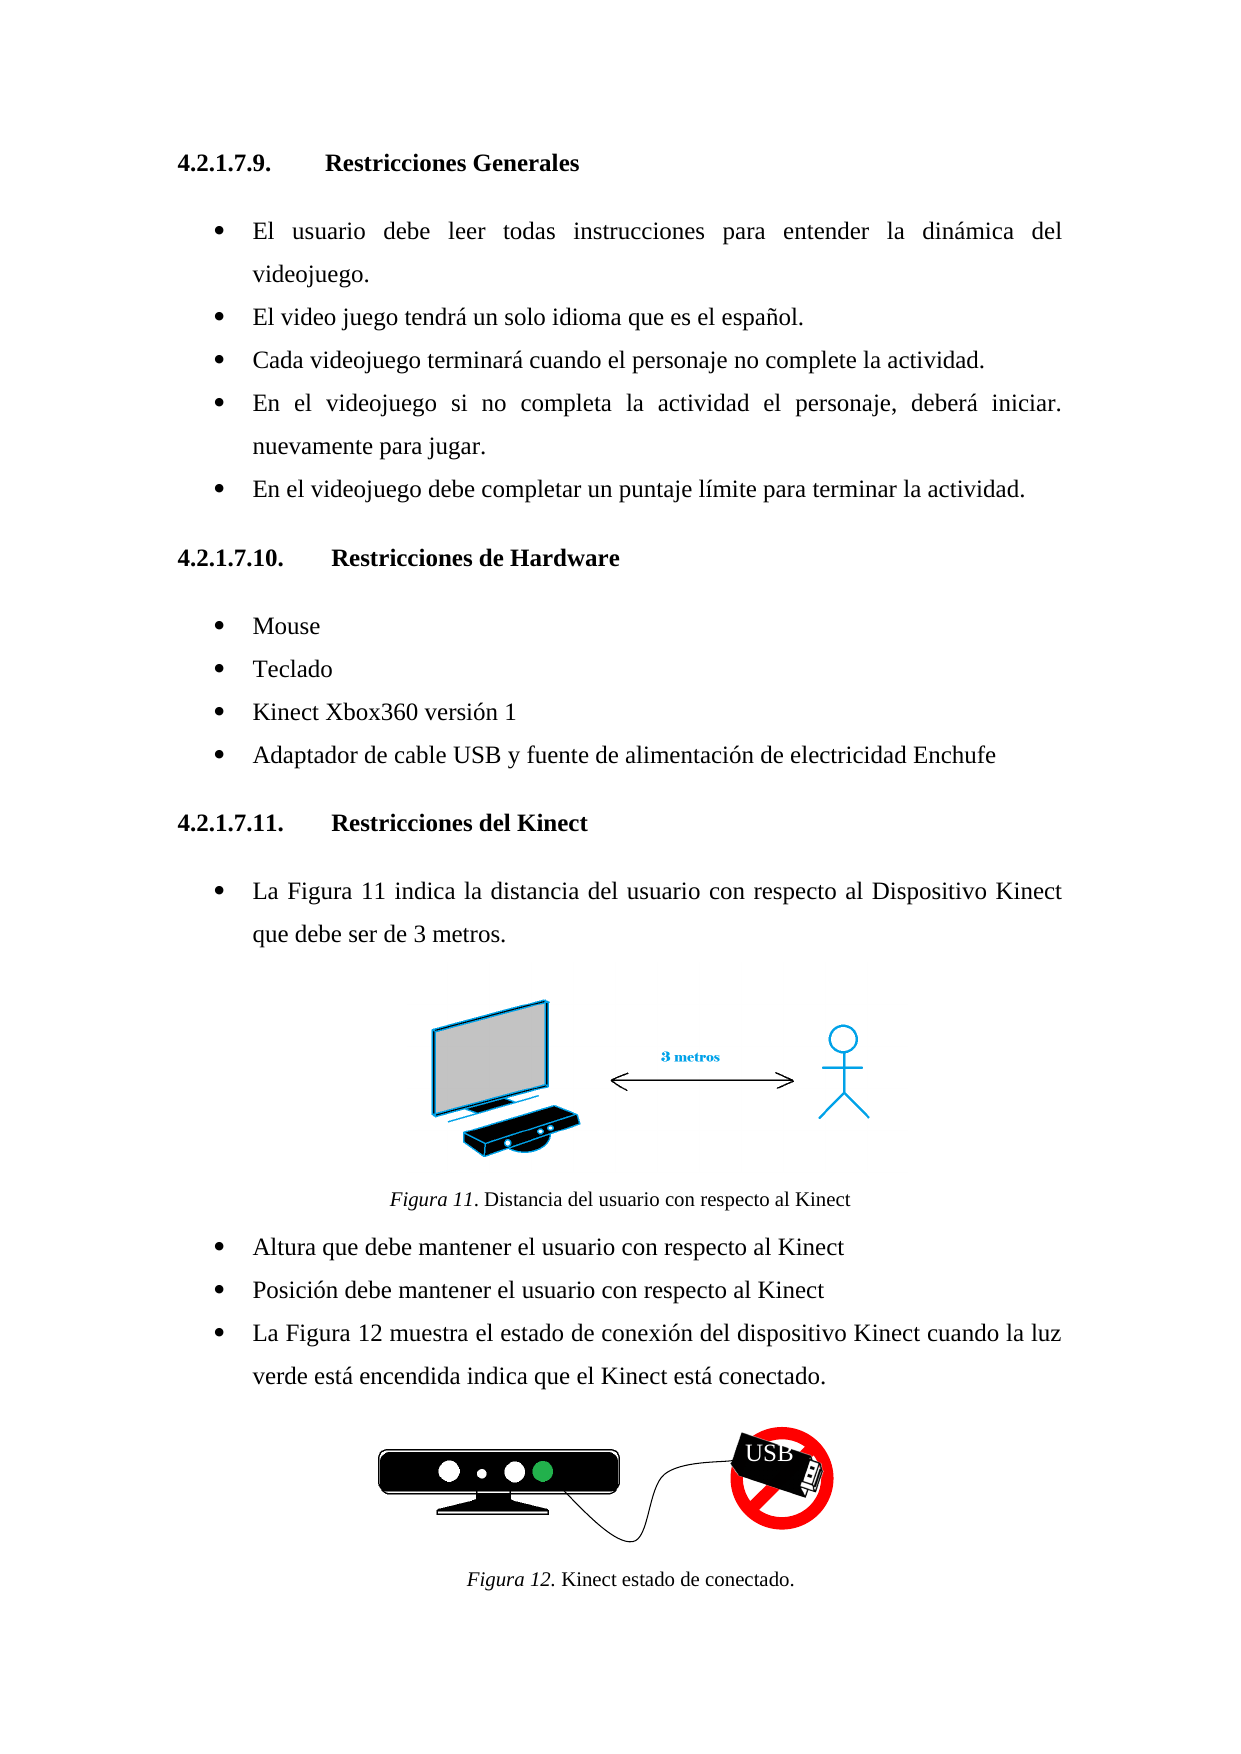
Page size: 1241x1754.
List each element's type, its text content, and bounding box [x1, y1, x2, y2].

picture [363, 1417, 643, 1537]
list Posición debe mantener el usuario con respecto al Kinect [215, 1275, 1063, 1304]
list La Figura 11 indica la distancia del usuario con respecto al Dispositivo Kinect que debe ser de 3 metros. [215, 876, 1063, 948]
list Teclado [215, 654, 1063, 683]
list El video juego tendrá un solo idioma que es el español. [215, 302, 1063, 331]
list El usuario debe leer todas instrucciones para entender la dinámica del videojuego. [215, 216, 1063, 288]
list En el videojuego debe completar un puntaje límite para terminar la actividad. [215, 474, 1063, 503]
list Mouse [215, 611, 1063, 639]
list Cada videojuego terminará cuando el personaje no complete la actividad. [215, 345, 1063, 374]
list La Figura 12 muestra el estado de conexión del dispositivo Kinect cuando la luz verde está encendida indica que el Kinect está conectado. [215, 1318, 1063, 1390]
list Adaptador de cable USB y fuente de alimentación de electricidad Enchufe [215, 740, 1063, 769]
subtitle Restricciones de Hardware [177, 543, 1063, 571]
picture [406, 962, 909, 1173]
subtitle Restricciones del Kinect [177, 808, 1063, 837]
list Altura que debe mantener el usuario con respecto al Kinect [215, 1232, 1063, 1261]
picture [699, 1403, 867, 1529]
text Figura 11. Distancia del usuario con respecto al Kinect [177, 1187, 1063, 1211]
subtitle Restricciones Generales [177, 148, 1063, 176]
list Kinect Xbox360 versión 1 [215, 697, 1063, 726]
list En el videojuego si no completa la actividad el personaje, deberá iniciar. nuevamente para jugar. [215, 388, 1063, 460]
